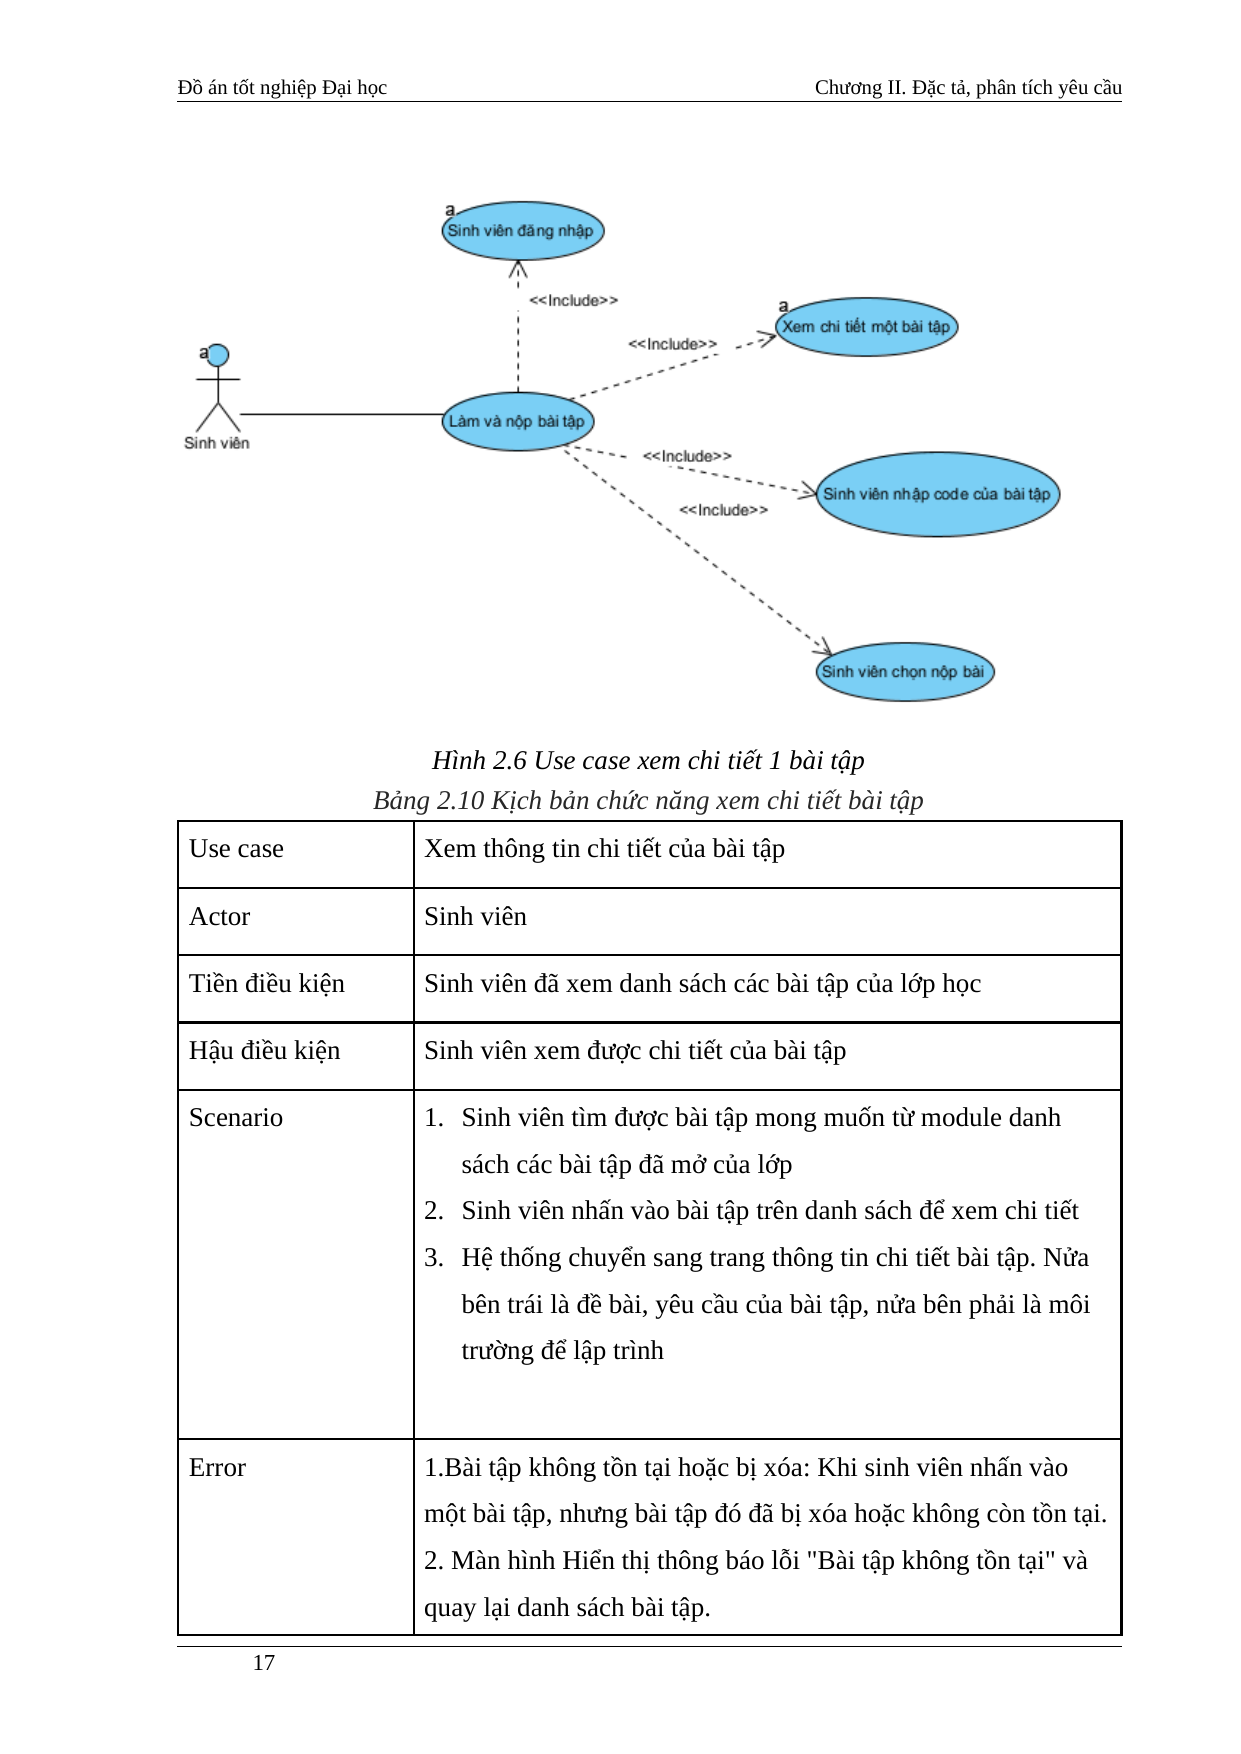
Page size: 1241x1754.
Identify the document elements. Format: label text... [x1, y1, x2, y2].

table_cell Hậu điều kiện [179, 1024, 413, 1089]
table_cell Error [179, 1440, 413, 1634]
table_cell Actor [179, 889, 413, 954]
table_cell Scenario [179, 1091, 413, 1438]
table_cell Tiền điều kiện [179, 956, 413, 1021]
subtitle Bảng 2.10 Kịch bản chức năng xem chi tiết bài tập [177, 784, 1122, 815]
table_header Xem thông tin chi tiết của bài tập [415, 822, 1120, 887]
table_cell Sinh viên tìm được bài tập mong muốn từ module danh sách các bài tập đã mở của lớp Sinh viên nhấn vào bài tập trên danh sách để xem chi tiết Hệ thống chuyển sang trang thông tin chi tiết bài tập. Nửa bên trái là đề bài, yêu cầu của bài tập, nửa bên phải là môi trường để lập trình [415, 1091, 1120, 1438]
table_cell Sinh viên xem được chi tiết của bài tập [415, 1024, 1120, 1089]
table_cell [415, 1440, 1120, 1634]
table_cell Sinh viên [415, 889, 1120, 954]
table_header Use case [179, 822, 413, 887]
table_cell Sinh viên đã xem danh sách các bài tập của lớp học [415, 956, 1120, 1021]
subtitle Hình 2.6 Use case xem chi tiết 1 bài tập [177, 744, 1122, 775]
picture [177, 130, 1119, 737]
